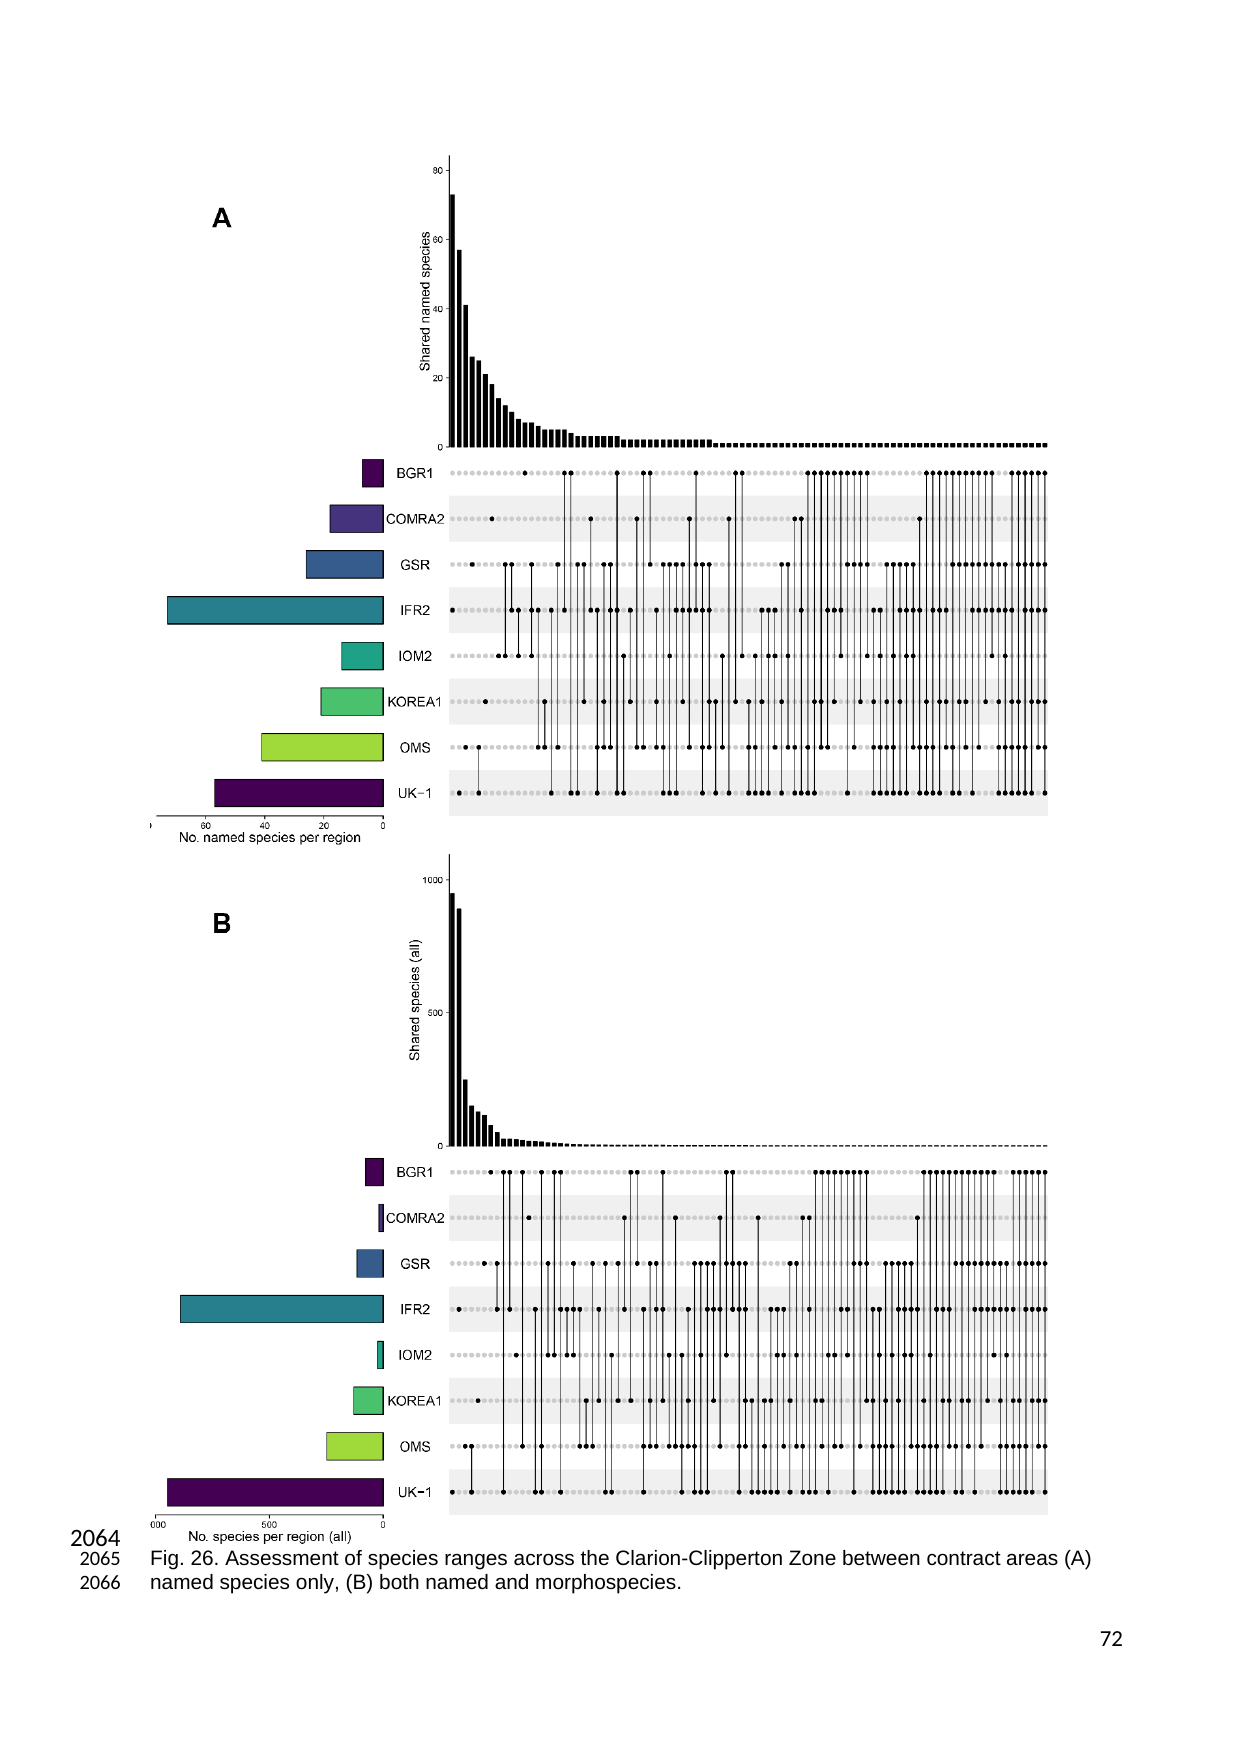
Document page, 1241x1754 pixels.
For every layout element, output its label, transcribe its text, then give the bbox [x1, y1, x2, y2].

picture [150, 150, 1054, 1547]
text Fig. 26. Assessment of species ranges across the Clarion-Clipperton Zone between contract areas (A) named species only, (B) both named and morphospecies. [150, 1546, 1123, 1594]
